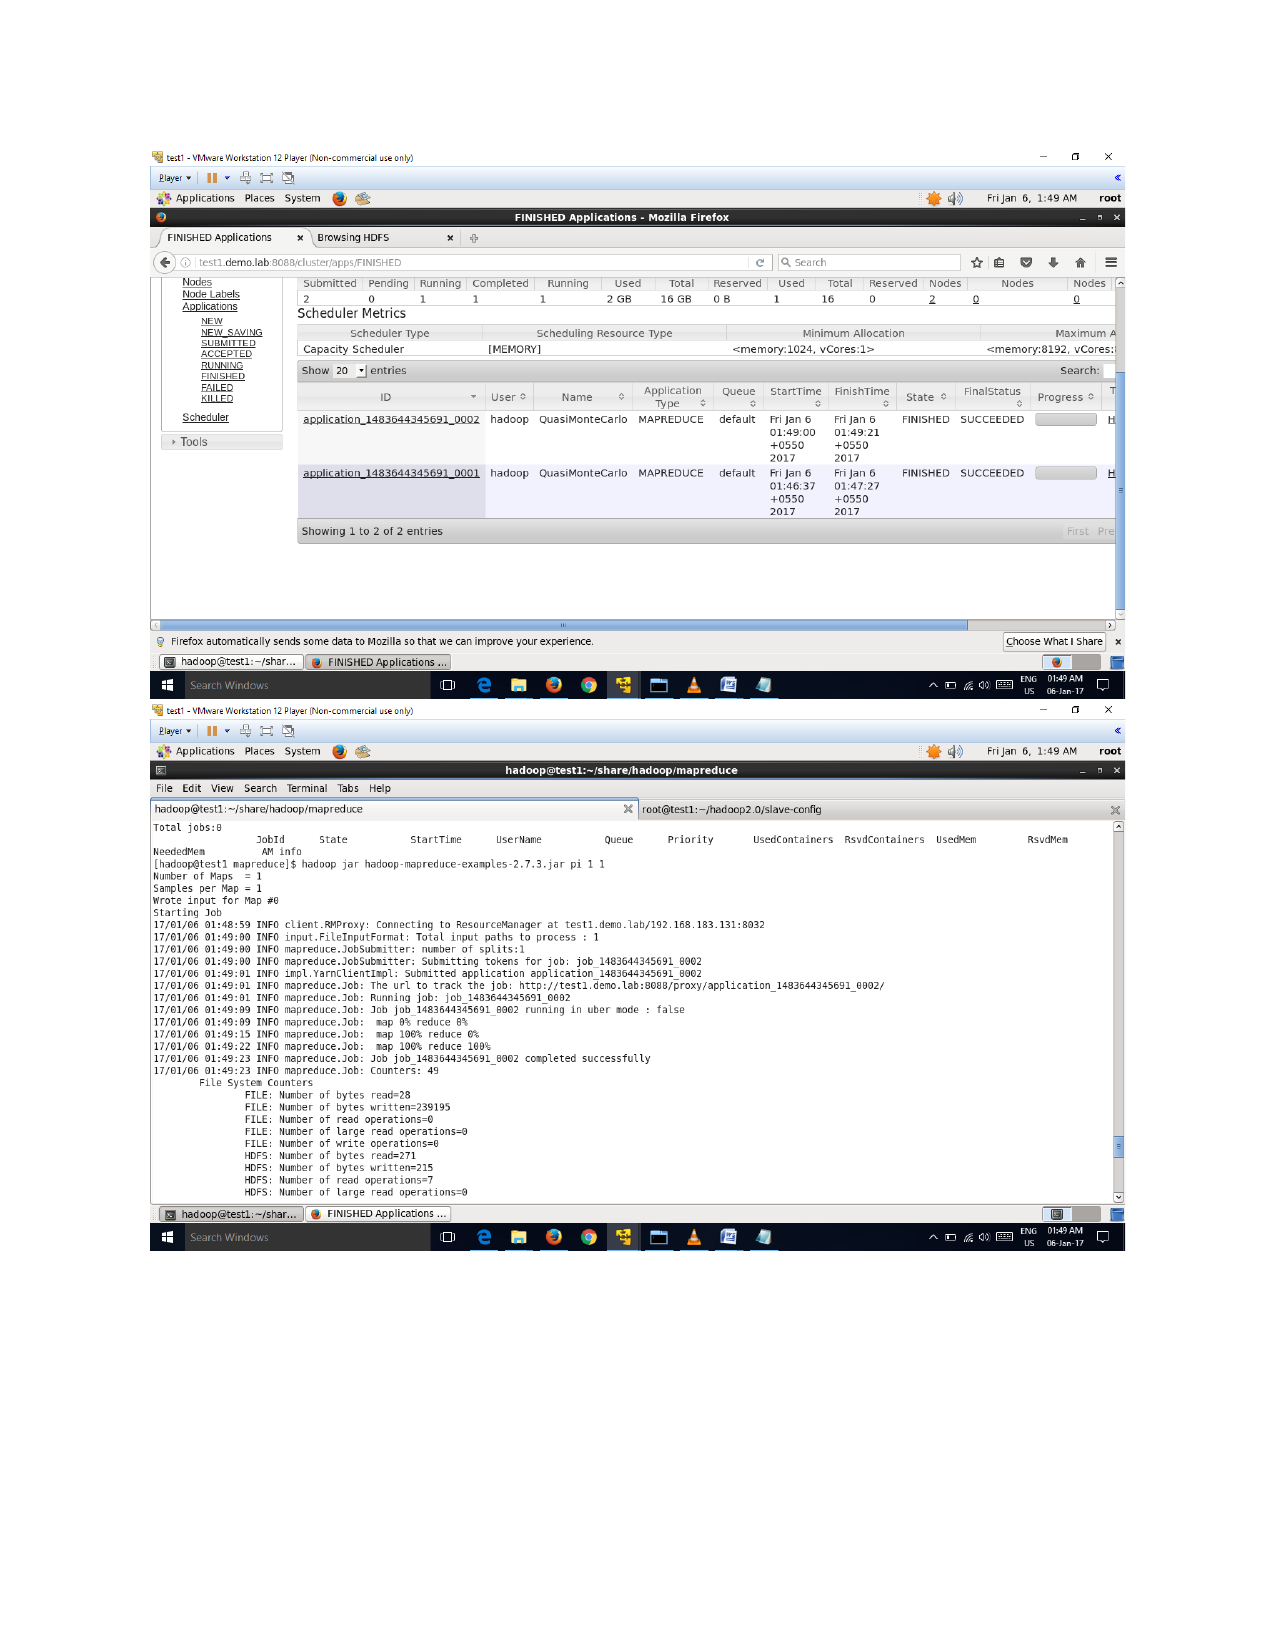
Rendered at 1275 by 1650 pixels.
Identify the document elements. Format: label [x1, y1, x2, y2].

picture [150, 150, 1125, 699]
picture [150, 702, 1125, 1251]
